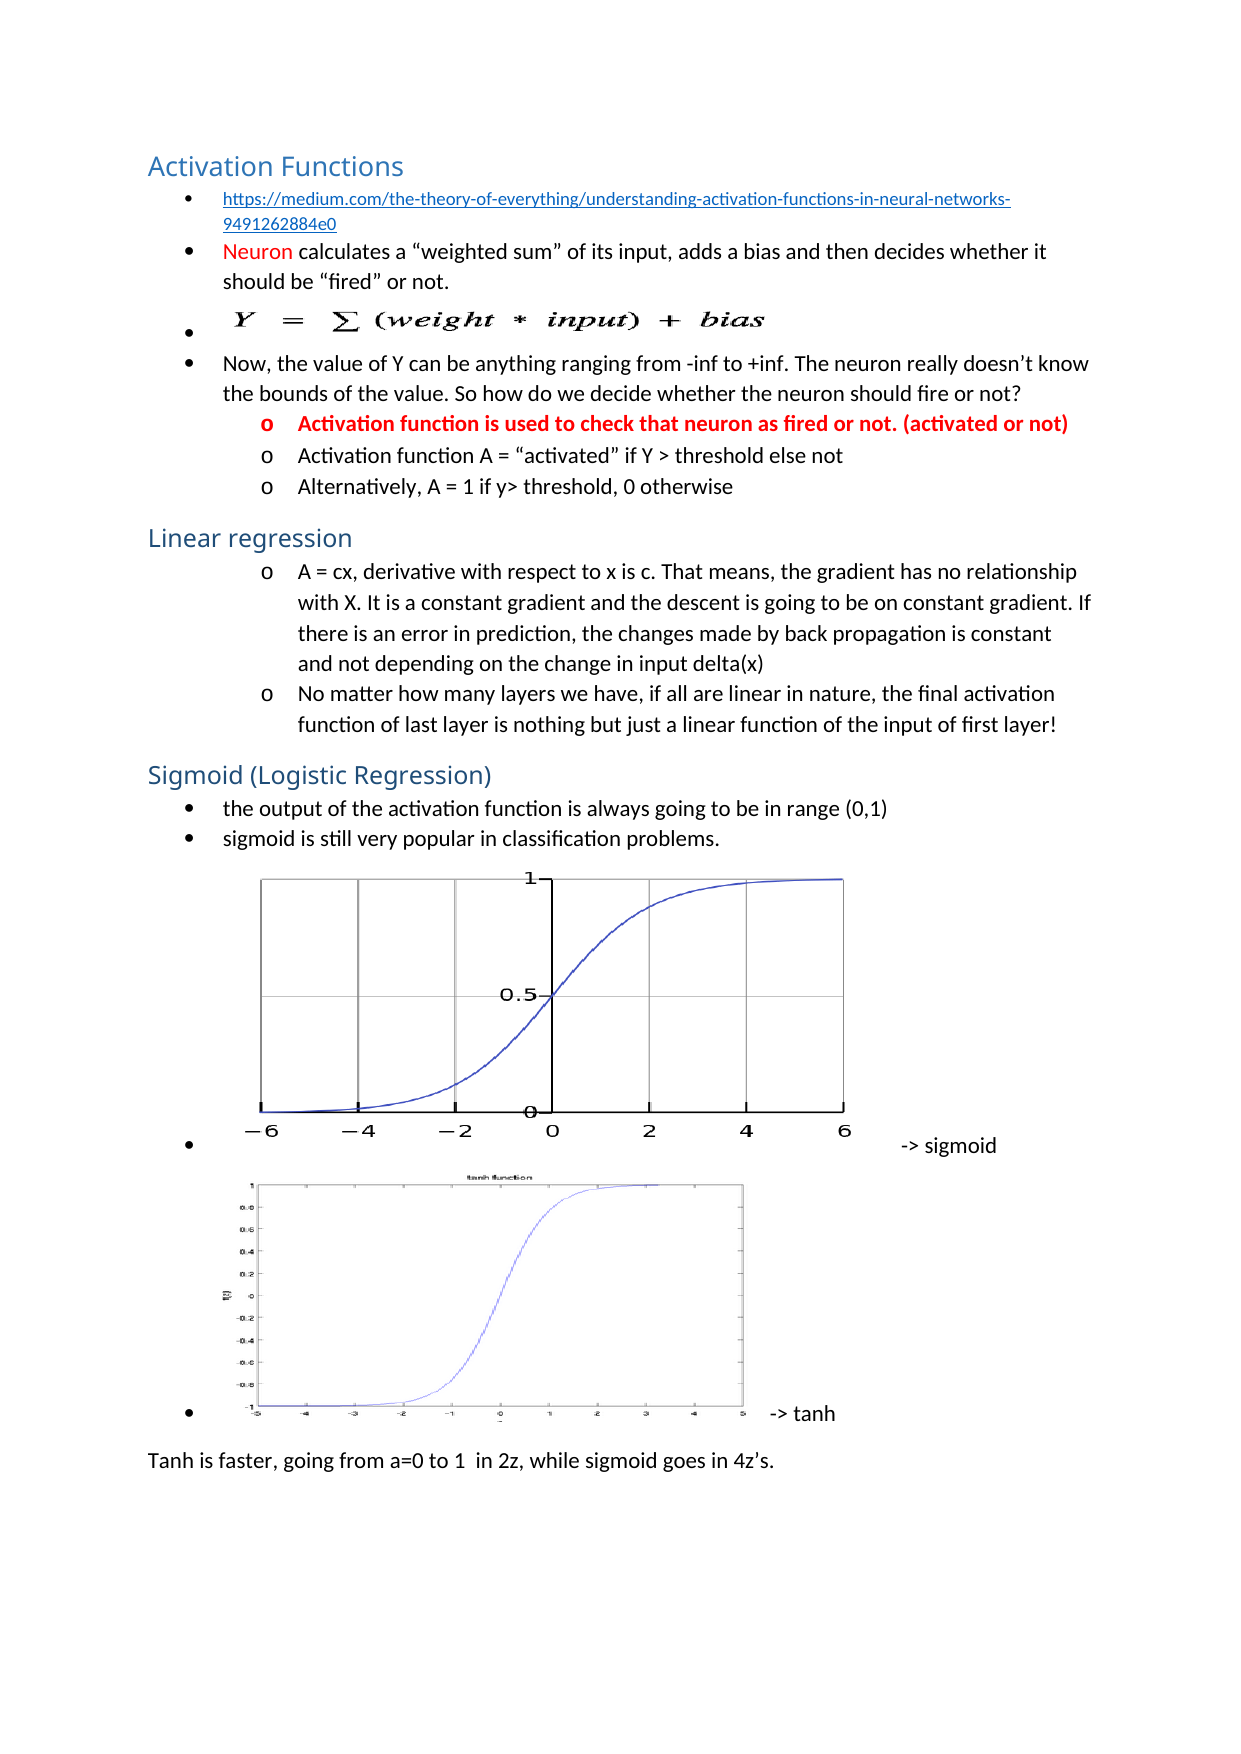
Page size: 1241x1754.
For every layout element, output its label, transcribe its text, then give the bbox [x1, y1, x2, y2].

list Now, the value of Y can be anything ranging from -inf to +inf. The neuron really doesn’t know the bounds of the value. So how do we decide whether the neuron should fire or not? [185, 349, 1093, 407]
picture [222, 297, 771, 342]
list No matter how many layers we have, if all are linear in nature, the final activation function of last layer is nothing but just a linear function of the input of first layer! [260, 679, 1093, 738]
list sigmoid is still very popular in classification problems. [185, 824, 1093, 852]
list the output of the activation function is always going to be in range (0,1) [185, 794, 1093, 822]
subtitle Sigmoid (Logistic Regression) [148, 757, 1093, 791]
subtitle Linear regression [148, 520, 1093, 554]
text Tanh is faster, going from a=0 to 1 in 2z, while sigmoid goes in 4z’s. [148, 1446, 1093, 1474]
list Neuron calculates a “weighted sum” of its input, adds a bias and then decides whether it should be “fired” or not. [185, 237, 1093, 295]
picture [222, 1161, 770, 1422]
subtitle Activation Functions [148, 148, 1093, 184]
picture [222, 854, 896, 1154]
list Activation function is used to check that neuron as fired or not. (activated or not) [260, 409, 1093, 438]
list A = cx, derivative with respect to x is c. That means, the gradient has no relationship with X. It is a constant gradient and the descent is going to be on constant gradient. If there is an error in prediction, the changes made by back propagation is constant and not depending on the change in input delta(x) [260, 557, 1093, 677]
list Activation function A = “activated” if Y > threshold else not [260, 441, 1093, 470]
list Alternatively, A = 1 if y> threshold, 0 otherwise [260, 472, 1093, 501]
list https://medium.com/the-theory-of-everything/understanding-activation-functions-in-neural-networks-9491262884e0 [185, 187, 1093, 235]
